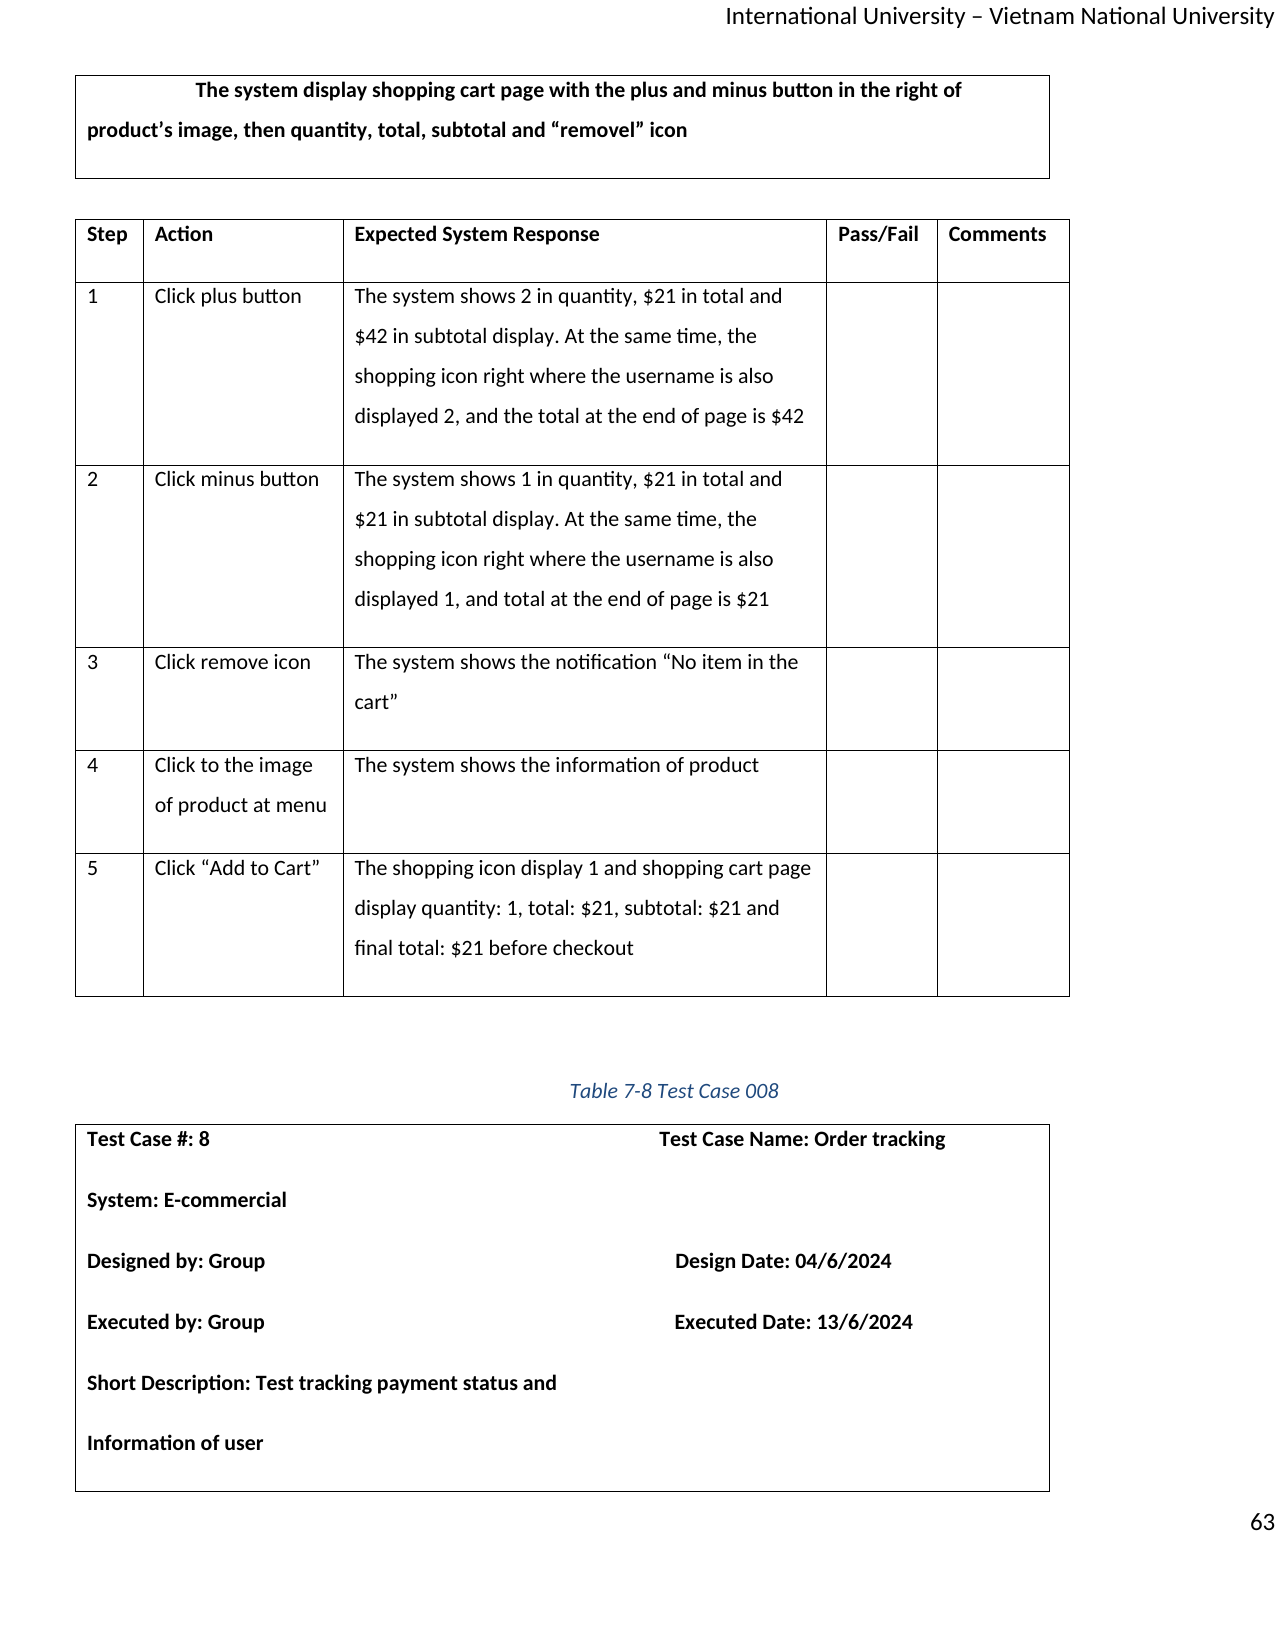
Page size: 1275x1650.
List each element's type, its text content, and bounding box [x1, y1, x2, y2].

table_cell Click to the image of product at menu [144, 751, 343, 853]
table_cell The system shows 1 in quantity, $21 in total and $21 in subtotal display. At the same time, the shopping icon right where the username is also displayed 1, and total at the end of page is $21 [344, 466, 826, 647]
table_cell 3 [76, 648, 143, 750]
table_cell [827, 466, 937, 647]
table_cell 4 [76, 751, 143, 853]
table_cell [938, 283, 1069, 464]
table_cell [827, 283, 937, 464]
table_cell Click plus button [144, 283, 343, 464]
table_header Comments [938, 220, 1069, 282]
table_cell The system shows the information of product [344, 751, 826, 853]
table_cell [938, 854, 1069, 996]
table_header Expected System Response [344, 220, 826, 282]
table_cell [938, 648, 1069, 750]
table_cell The shopping icon display 1 and shopping cart page display quantity: 1, total: $21, subtotal: $21 and final total: $21 before checkout [344, 854, 826, 996]
table_cell [827, 854, 937, 996]
table_cell 2 [76, 466, 143, 647]
table_cell [938, 751, 1069, 853]
table_cell Click “Add to Cart” [144, 854, 343, 996]
table_header Test Case #: 8 Test Case Name: Order tracking System: E-commercial Designed by: Group Design Date: 04/6/2024 Executed by: Group Executed Date: 13/6/2024 Short Description: Test tracking payment status and Information of user [76, 1125, 1049, 1491]
table_cell Click minus button [144, 466, 343, 647]
table_header Step [76, 220, 143, 282]
table_cell The system shows 2 in quantity, $21 in total and $42 in subtotal display. At the same time, the shopping icon right where the username is also displayed 2, and the total at the end of page is $42 [344, 283, 826, 464]
table_cell [938, 466, 1069, 647]
table_header Action [144, 220, 343, 282]
table_cell [827, 751, 937, 853]
table_cell Click remove icon [144, 648, 343, 750]
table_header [76, 76, 1049, 178]
table_cell The system shows the notification “No item in the cart” [344, 648, 826, 750]
table_cell [827, 648, 937, 750]
table_header Pass/Fail [827, 220, 937, 282]
table_cell 5 [76, 854, 143, 996]
text Table 7-8 Test Case 008 [75, 1077, 1275, 1103]
table_cell 1 [76, 283, 143, 464]
